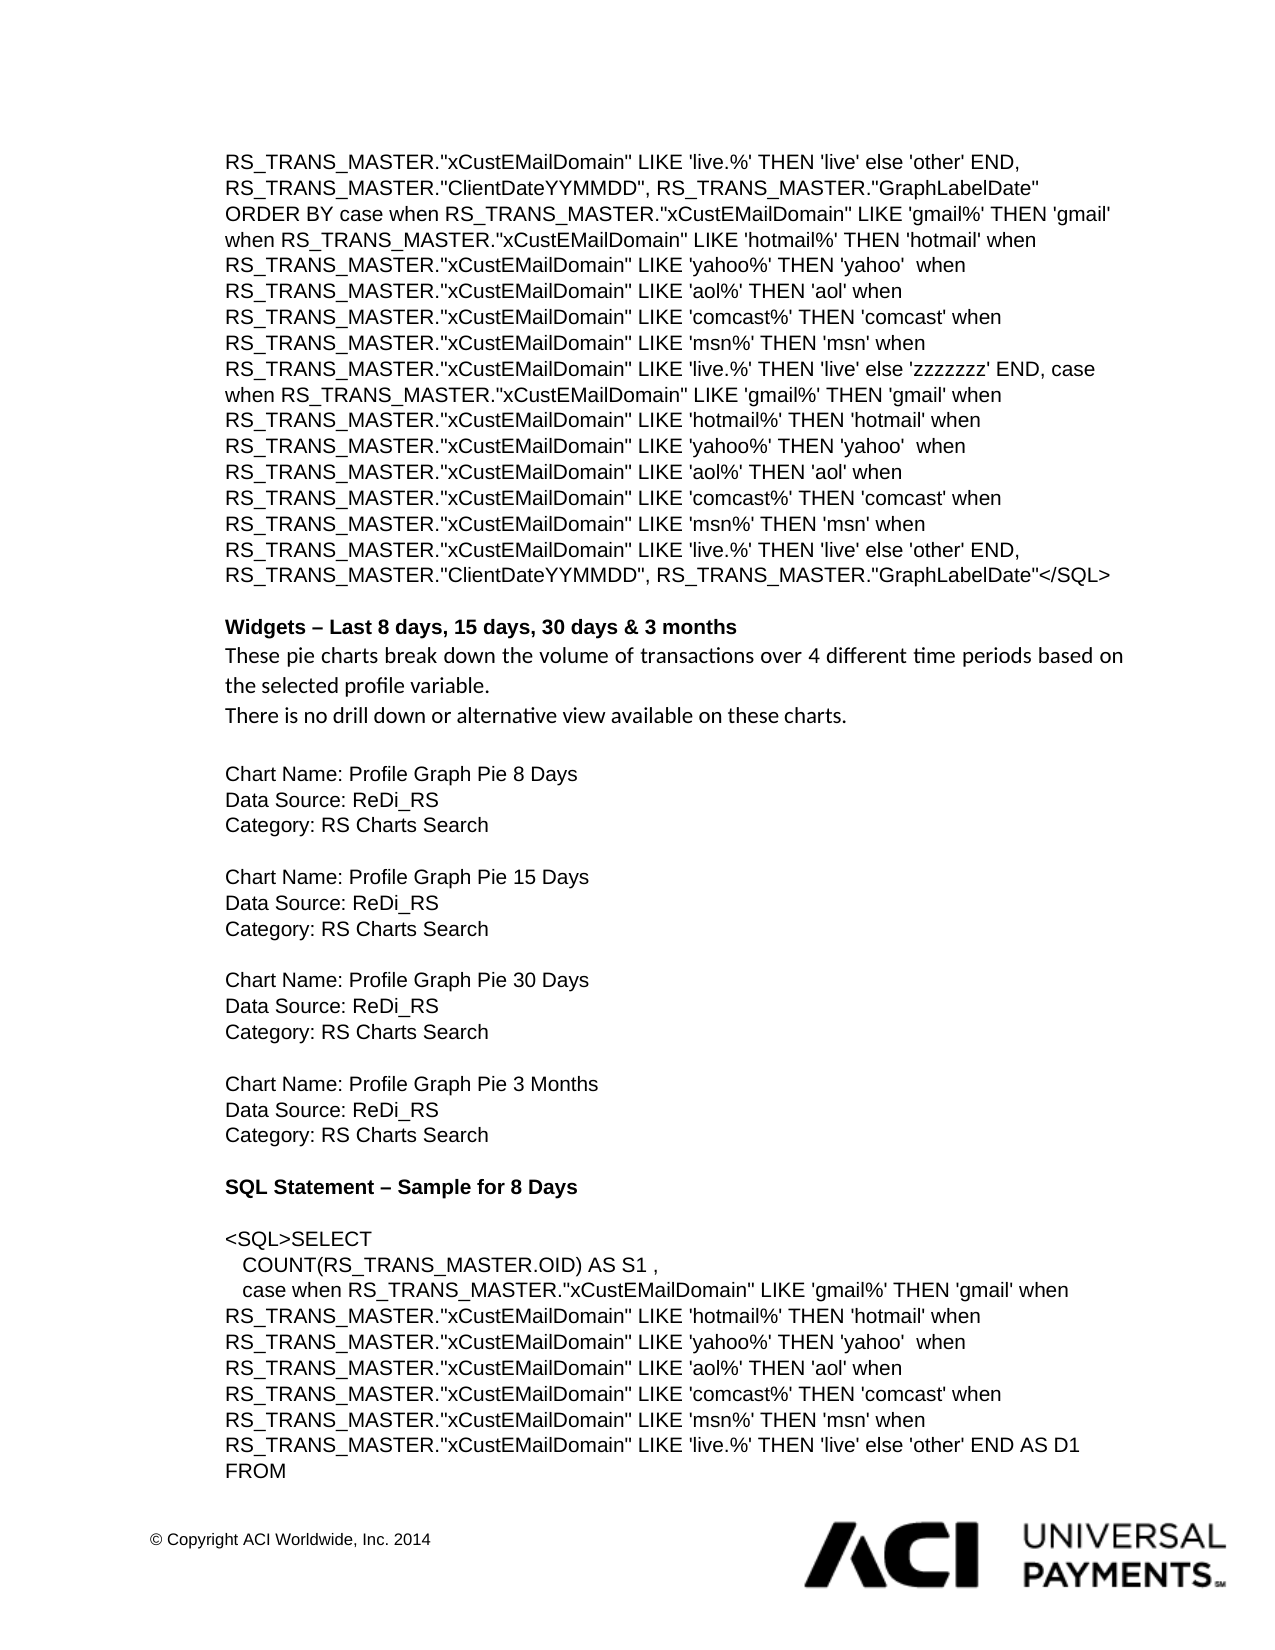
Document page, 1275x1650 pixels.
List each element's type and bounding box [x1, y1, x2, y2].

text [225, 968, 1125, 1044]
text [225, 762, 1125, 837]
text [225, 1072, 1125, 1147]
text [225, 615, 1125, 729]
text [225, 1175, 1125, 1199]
picture [802, 1519, 1229, 1590]
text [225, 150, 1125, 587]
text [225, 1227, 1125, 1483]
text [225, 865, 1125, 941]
